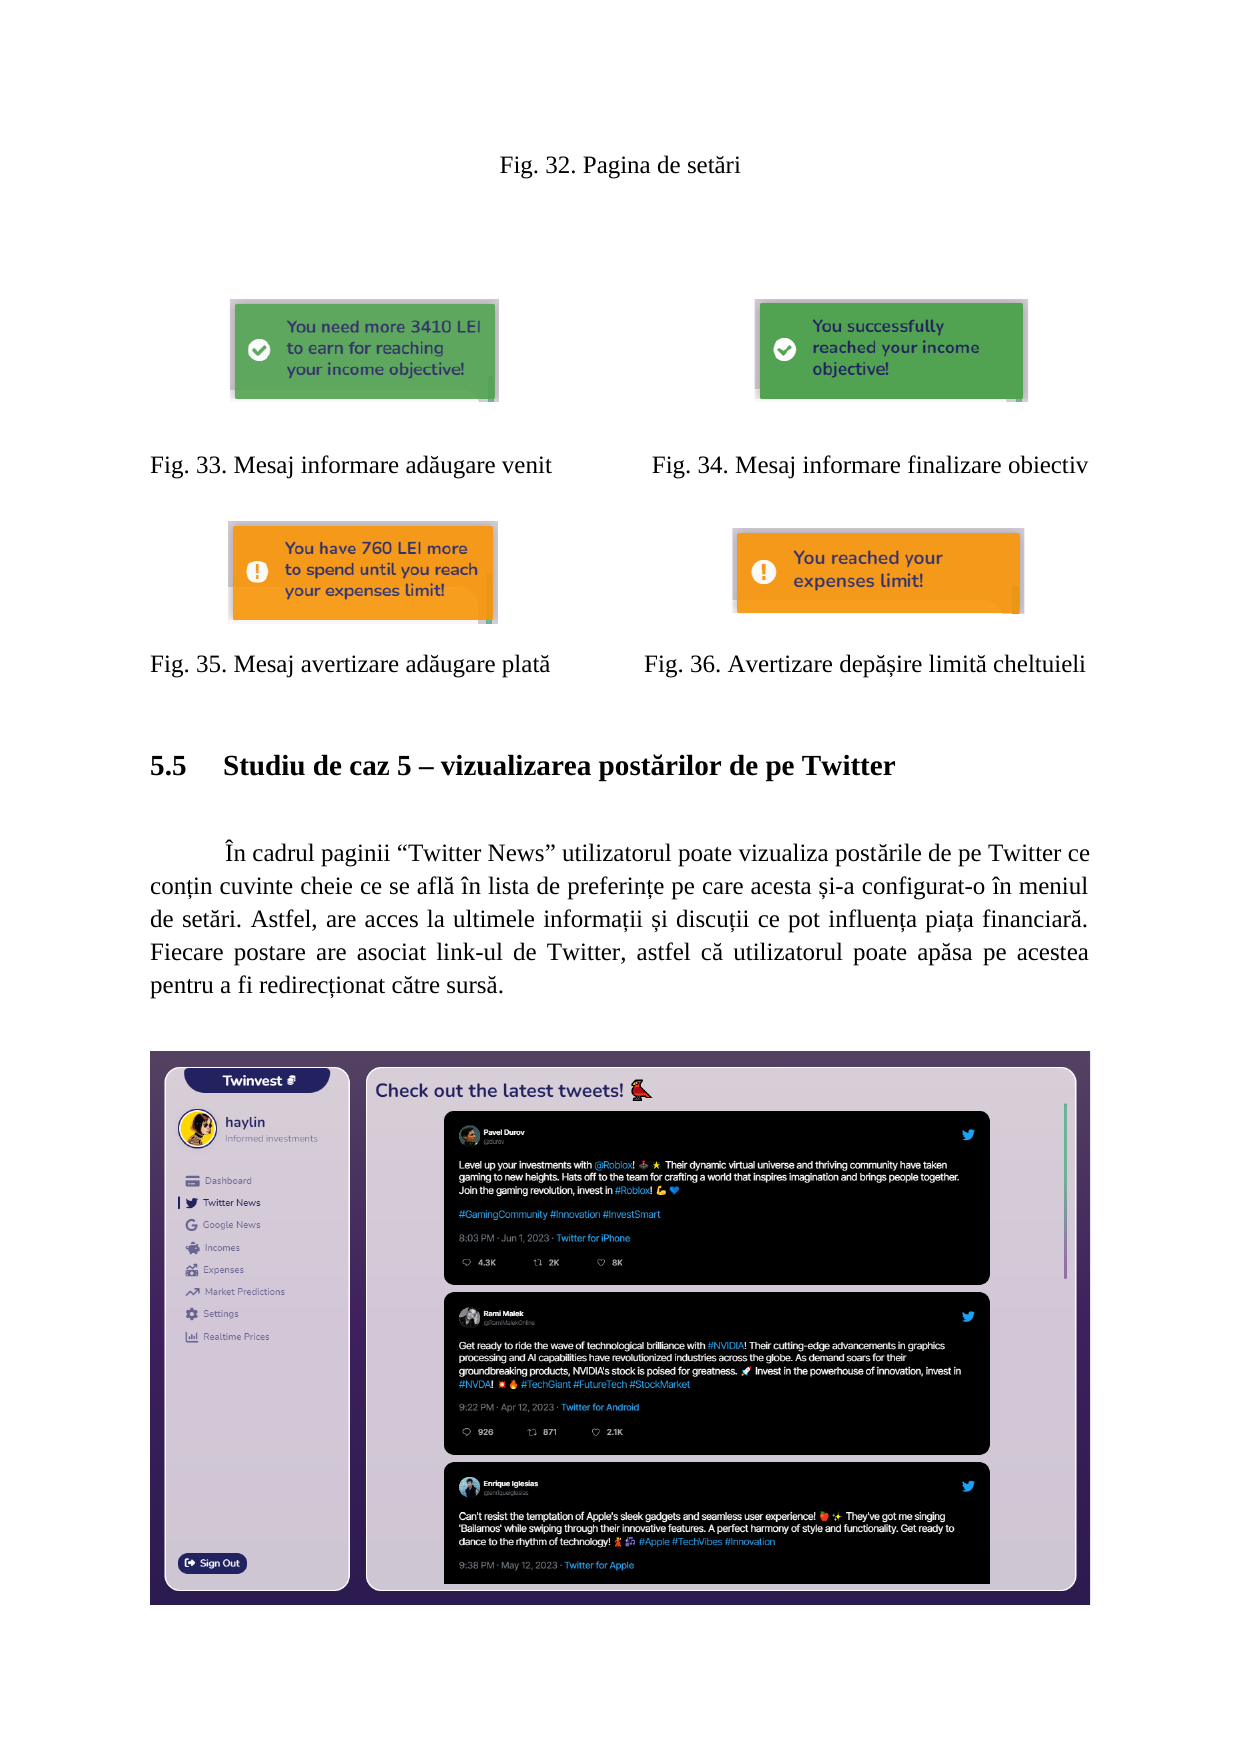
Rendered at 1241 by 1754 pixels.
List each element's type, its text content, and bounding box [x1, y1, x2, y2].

picture [150, 1051, 1091, 1605]
text Fig. 33. Mesaj informare adăugare venit Fig. 34. Mesaj informare finalizare obiectiv [150, 450, 1090, 479]
picture [228, 521, 498, 624]
picture [732, 528, 1025, 614]
text Fig. 32. Pagina de setări [150, 150, 1090, 179]
subtitle 5.5 Studiu de caz 5 – vizualizarea postărilor de pe Twitter [150, 748, 1090, 782]
picture [229, 299, 499, 402]
picture [754, 299, 1029, 402]
text Fig. 35. Mesaj avertizare adăugare plată Fig. 36. Avertizare depășire limită cheltuieli [150, 649, 1090, 677]
text În cadrul paginii “Twitter News” utilizatorul poate vizualiza postările de pe Twitter ce conțin cuvinte cheie ce se află în lista de preferințe pe care acesta și-a configurat-o în meniul de setări. Astfel, are acces la ultimele informații și discuții ce pot influența piața financiară. Fiecare postare are asociat link-ul de Twitter, astfel că utilizatorul poate apăsa pe acestea pentru a fi redirecționat către sursă. [150, 838, 1090, 999]
